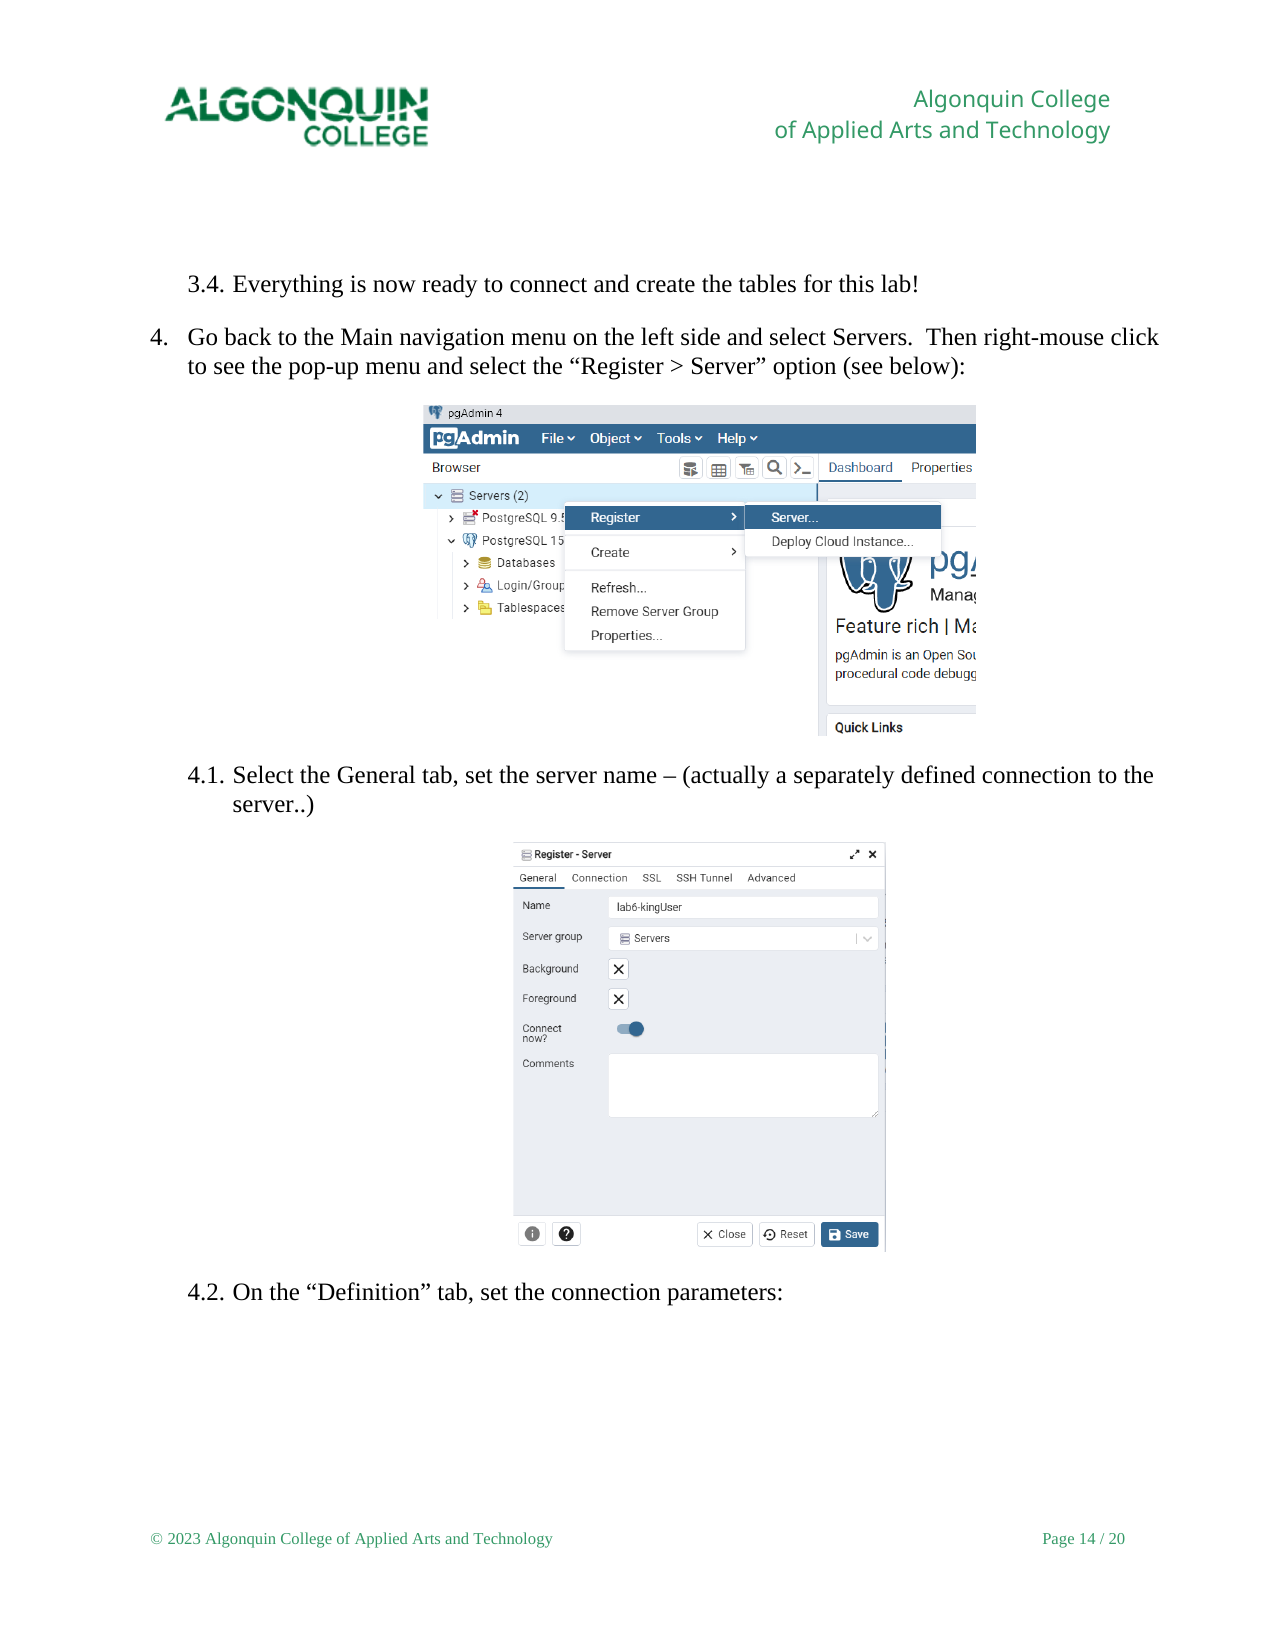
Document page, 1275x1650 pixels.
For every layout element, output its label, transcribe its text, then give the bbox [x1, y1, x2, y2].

picture [423, 405, 976, 736]
picture [513, 842, 886, 1252]
list Everything is now ready to connect and create the tables for this lab! [187, 269, 1167, 297]
list Select the General tab, set the server name – (actually a separately defined connection to the server..) [187, 760, 1167, 818]
list Go back to the Main navigation menu on the left side and select Servers. Then right-mouse click to see the pop-up menu and select the “Register > Server” option (see below): [150, 322, 1167, 380]
picture [150, 73, 443, 161]
list On the “Definition” tab, set the connection parameters: [187, 1277, 1167, 1306]
